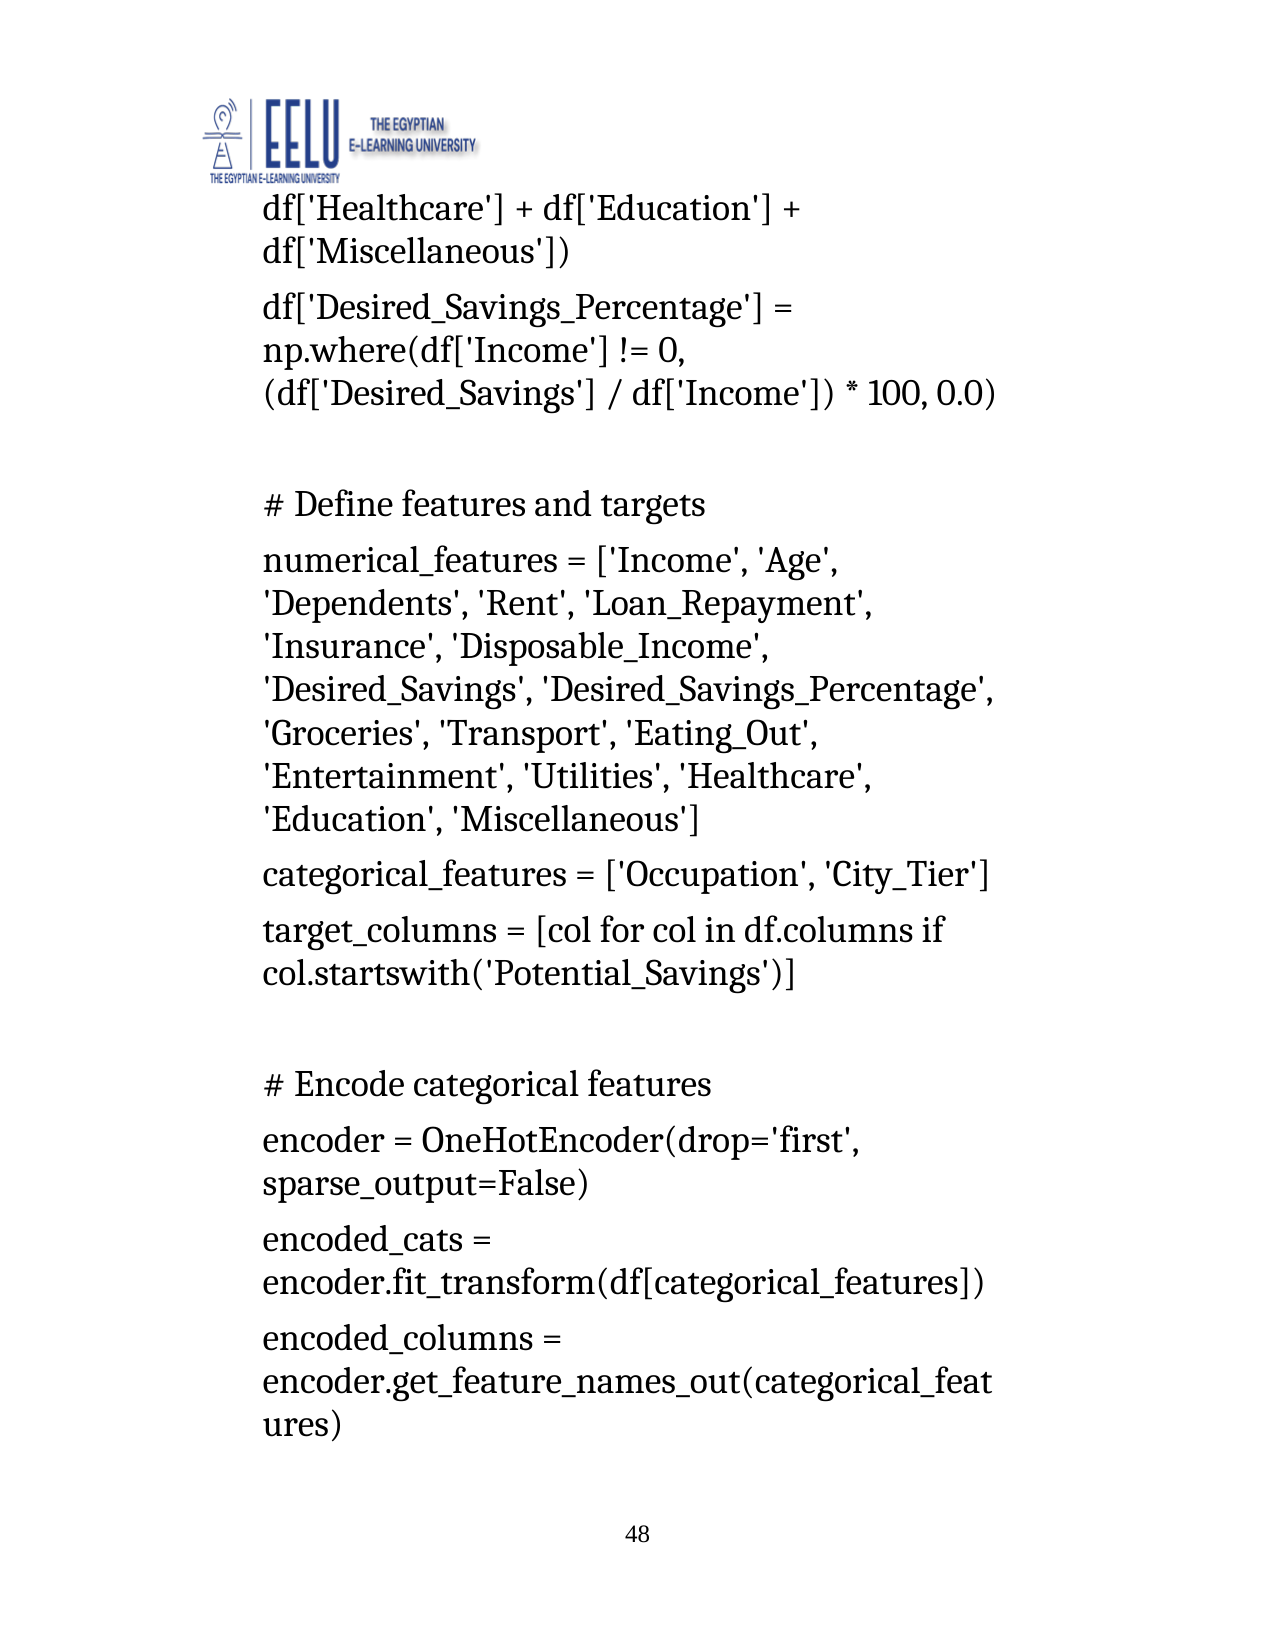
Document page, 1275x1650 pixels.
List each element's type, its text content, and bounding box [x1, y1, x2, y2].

text numerical_features = ['Income', 'Age', 'Dependents', 'Rent', 'Loan_Repayment', 'Insurance', 'Disposable_Income', 'Desired_Savings', 'Desired_Savings_Percentage', 'Groceries', 'Transport', 'Eating_Out', 'Entertainment', 'Utilities', 'Healthcare', 'Education', 'Miscellaneous'] [262, 539, 1012, 841]
text encoder = OneHotEncoder(drop='first', sparse_output=False) [262, 1119, 1012, 1205]
text # Encode categorical features [262, 1063, 1012, 1106]
text target_columns = [col for col in df.columns if col.startswith('Potential_Savings')] [262, 909, 1012, 995]
picture [187, 73, 482, 187]
text df['Desired_Savings_Percentage'] = np.where(df['Income'] != 0, (df['Desired_Savings'] / df['Income']) * 100, 0.0) [262, 286, 1012, 415]
text categorical_features = ['Occupation', 'City_Tier'] [262, 853, 1012, 896]
text encoded_cats = encoder.fit_transform(df[categorical_features]) [262, 1217, 1012, 1304]
text encoded_columns = encoder.get_feature_names_out(categorical_features) [262, 1316, 1012, 1446]
text # Define features and targets [262, 483, 1012, 526]
